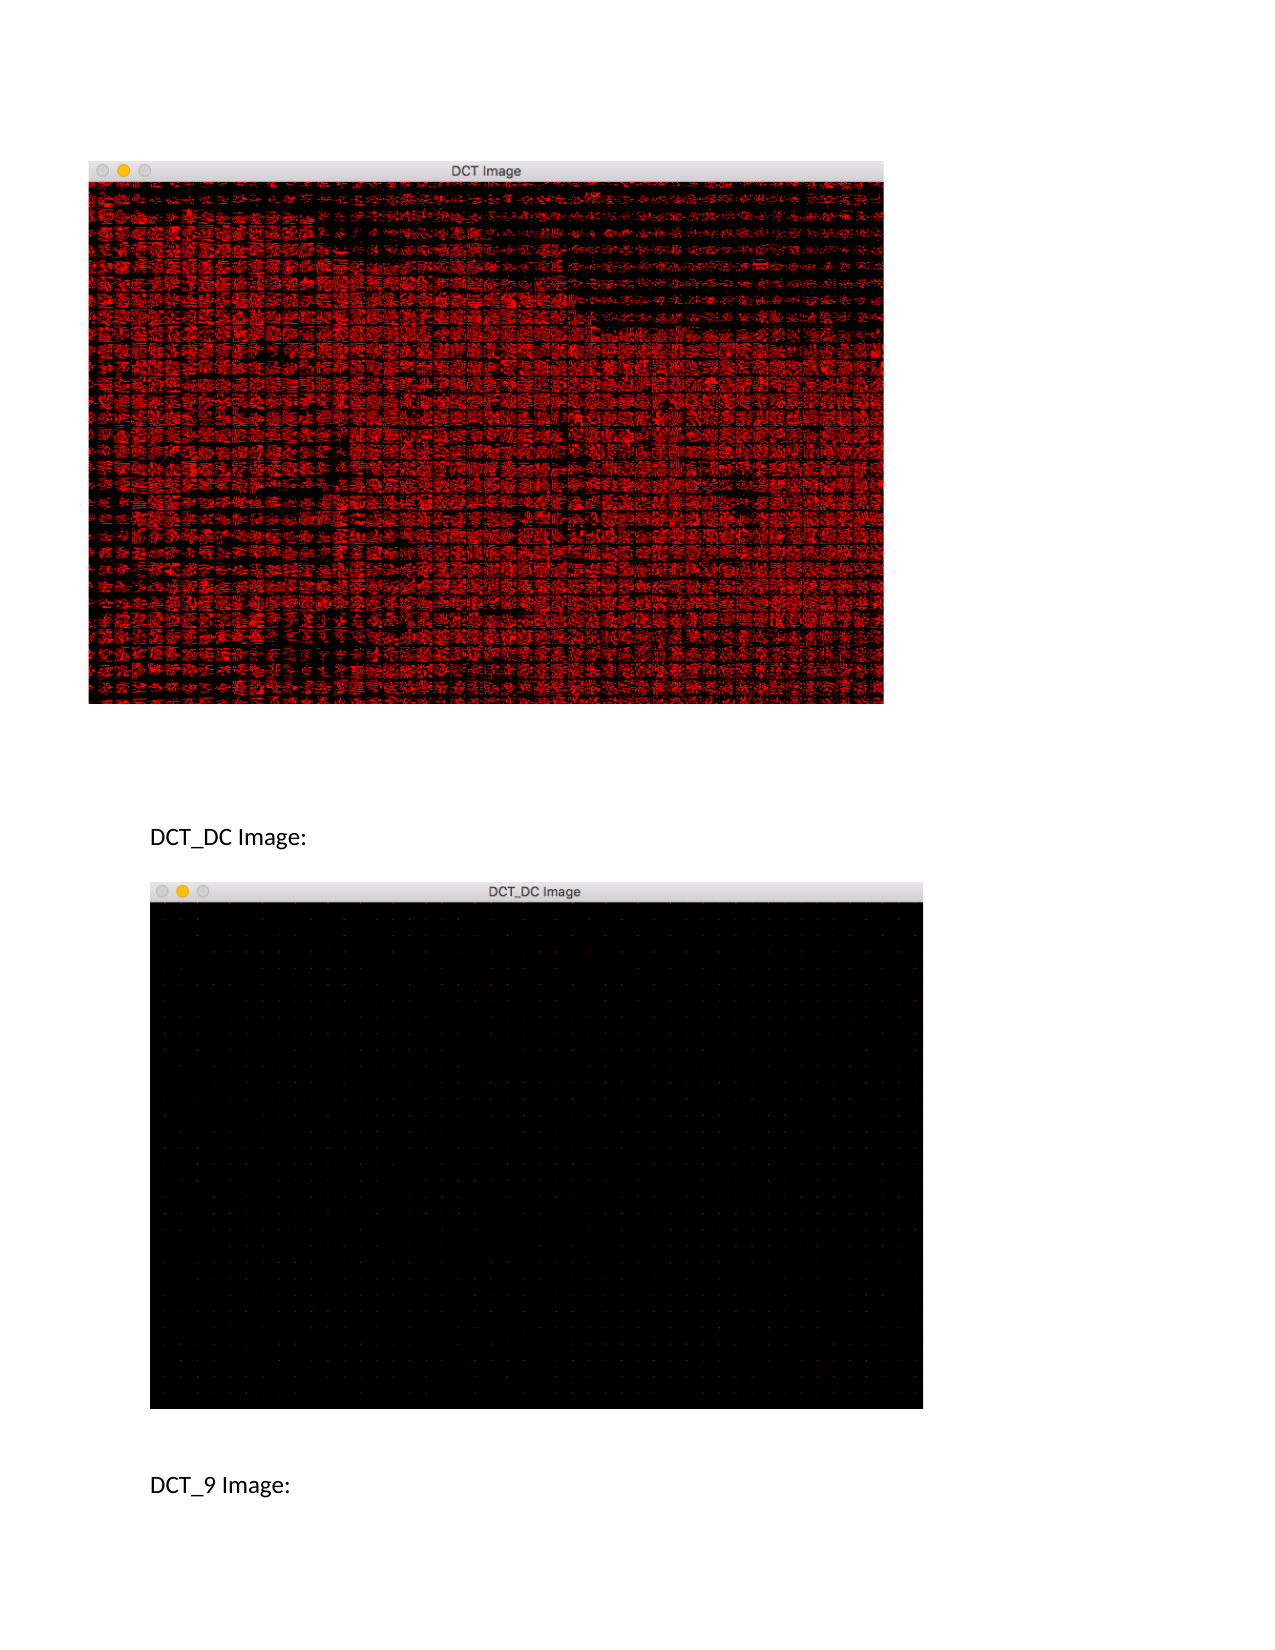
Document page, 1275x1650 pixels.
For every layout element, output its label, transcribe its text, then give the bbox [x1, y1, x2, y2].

picture [88, 161, 884, 703]
text DCT_DC Image: [150, 821, 1125, 852]
text DCT_9 Image: [150, 1469, 1125, 1500]
picture [150, 882, 924, 1409]
